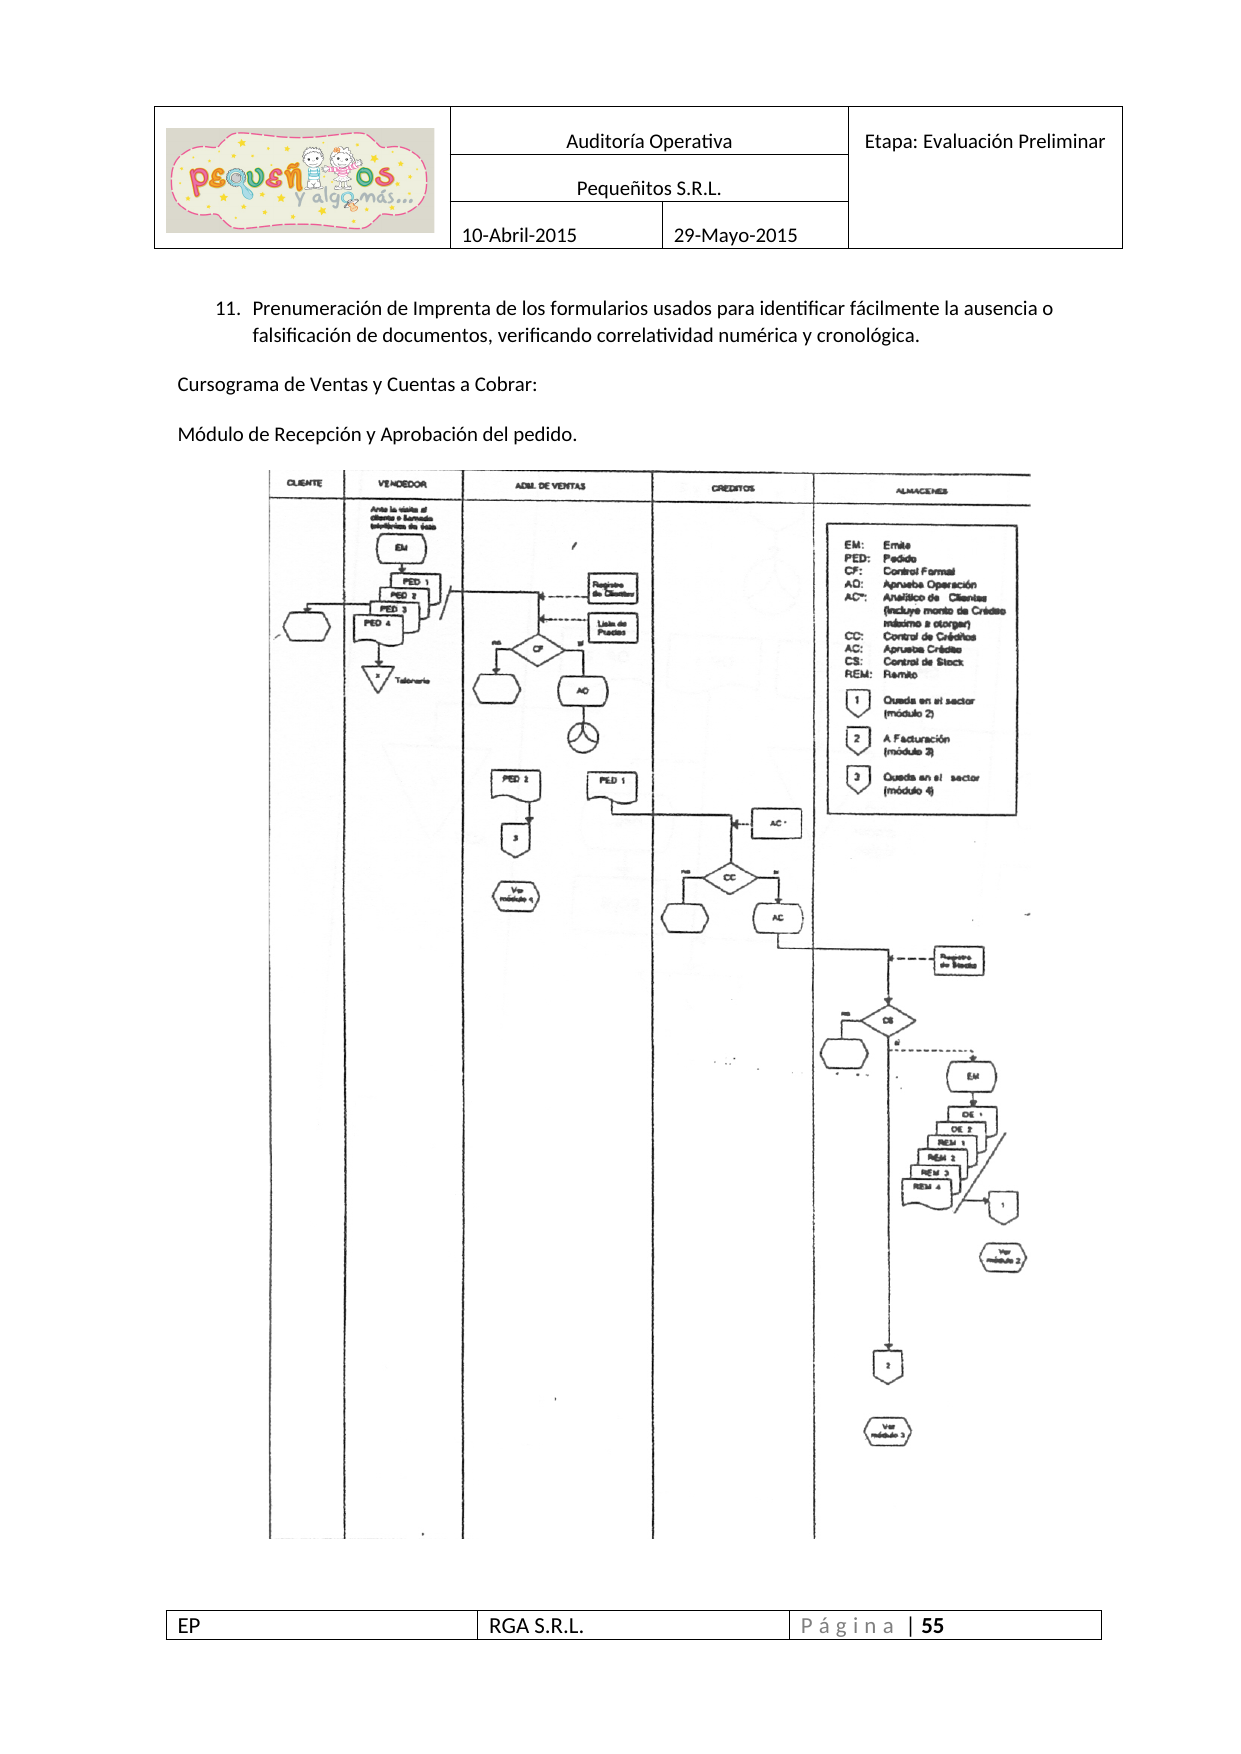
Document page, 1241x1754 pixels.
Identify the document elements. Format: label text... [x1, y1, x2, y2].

text Cursograma de Ventas y Cuentas a Cobrar: [177, 371, 1122, 396]
picture [268, 470, 1031, 1539]
picture [166, 128, 435, 233]
text Módulo de Recepción y Aprobación del pedido. [177, 421, 1122, 446]
list Prenumeración de Imprenta de los formularios usados para identificar fácilmente la ausencia o falsificación de documentos, verificando correlatividad numérica y cronológica. [215, 295, 1122, 348]
